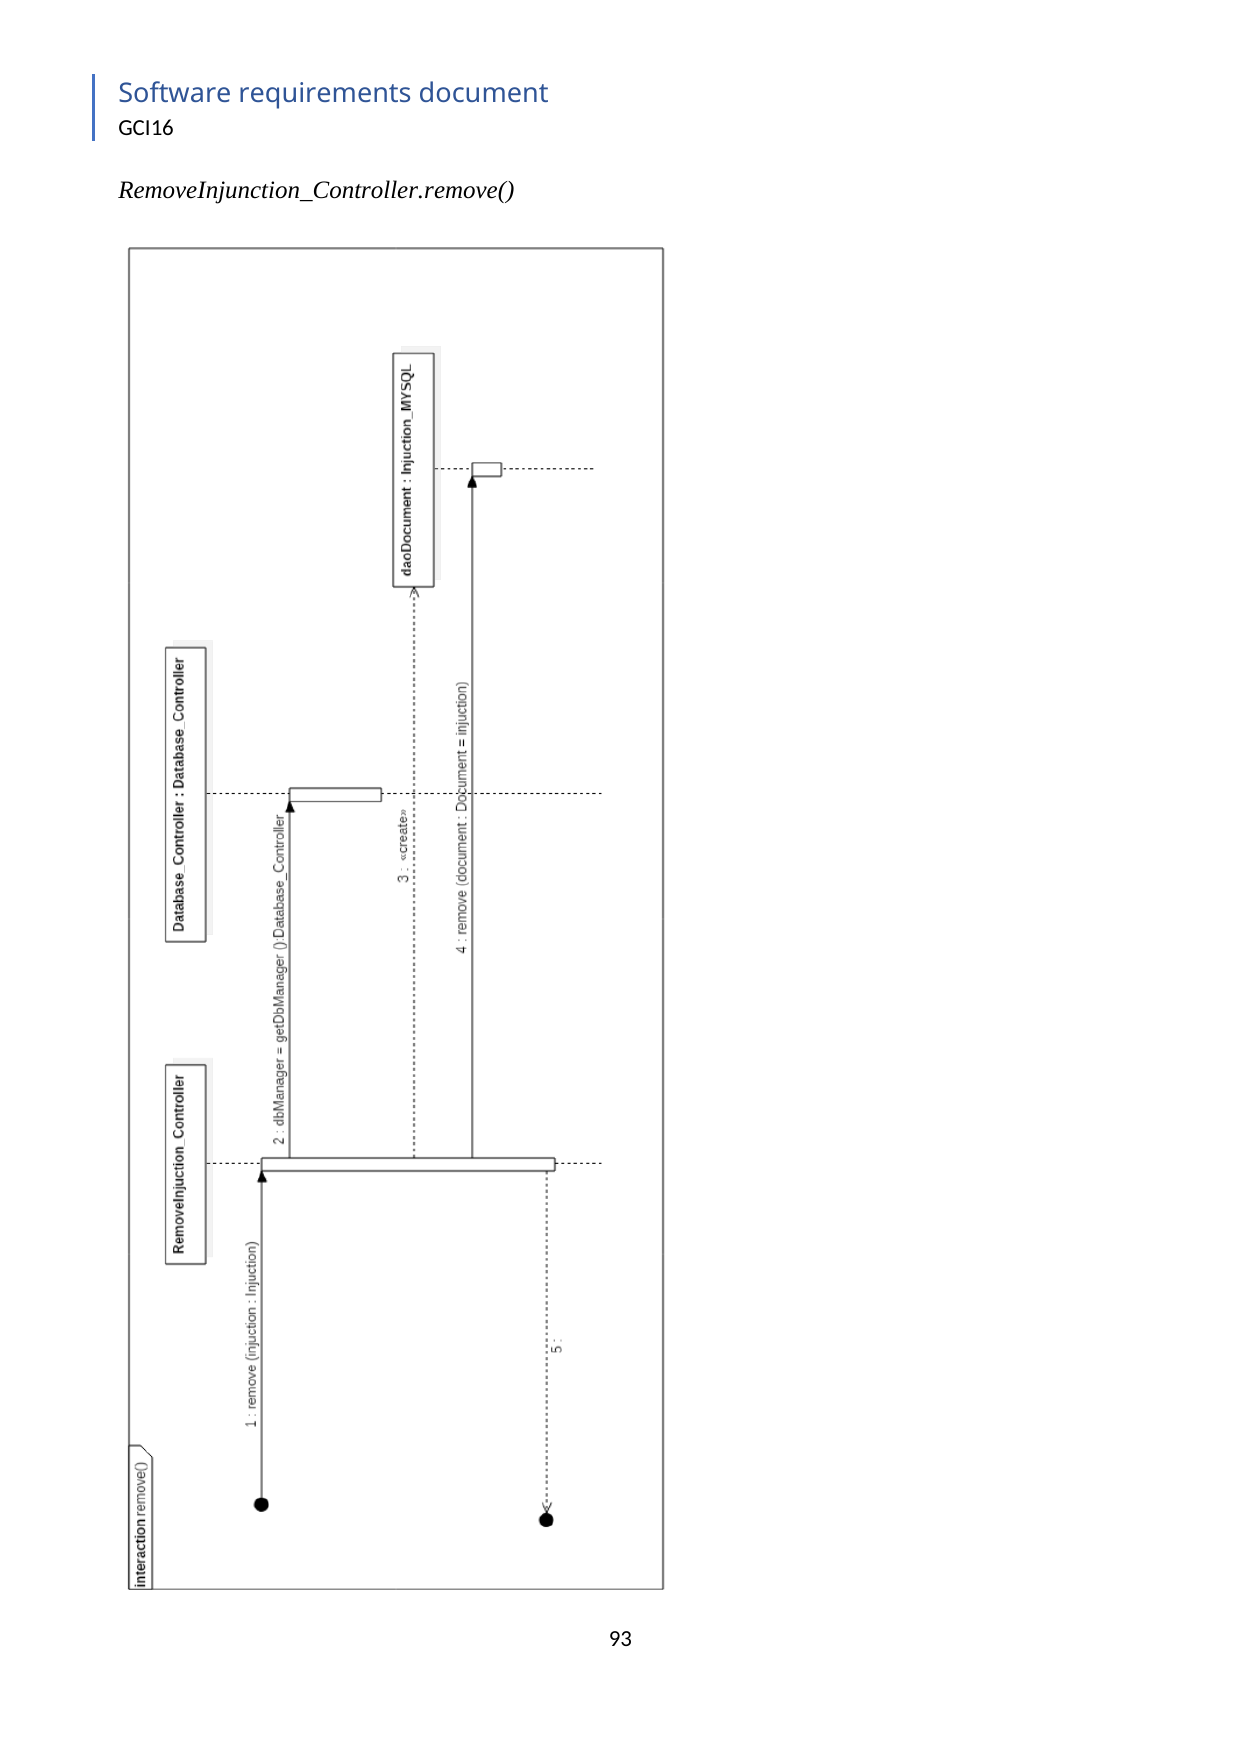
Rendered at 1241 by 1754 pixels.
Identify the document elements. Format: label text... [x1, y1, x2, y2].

picture [119, 208, 703, 1598]
subtitle RemoveInjunction_Controller.remove() [118, 175, 1122, 203]
